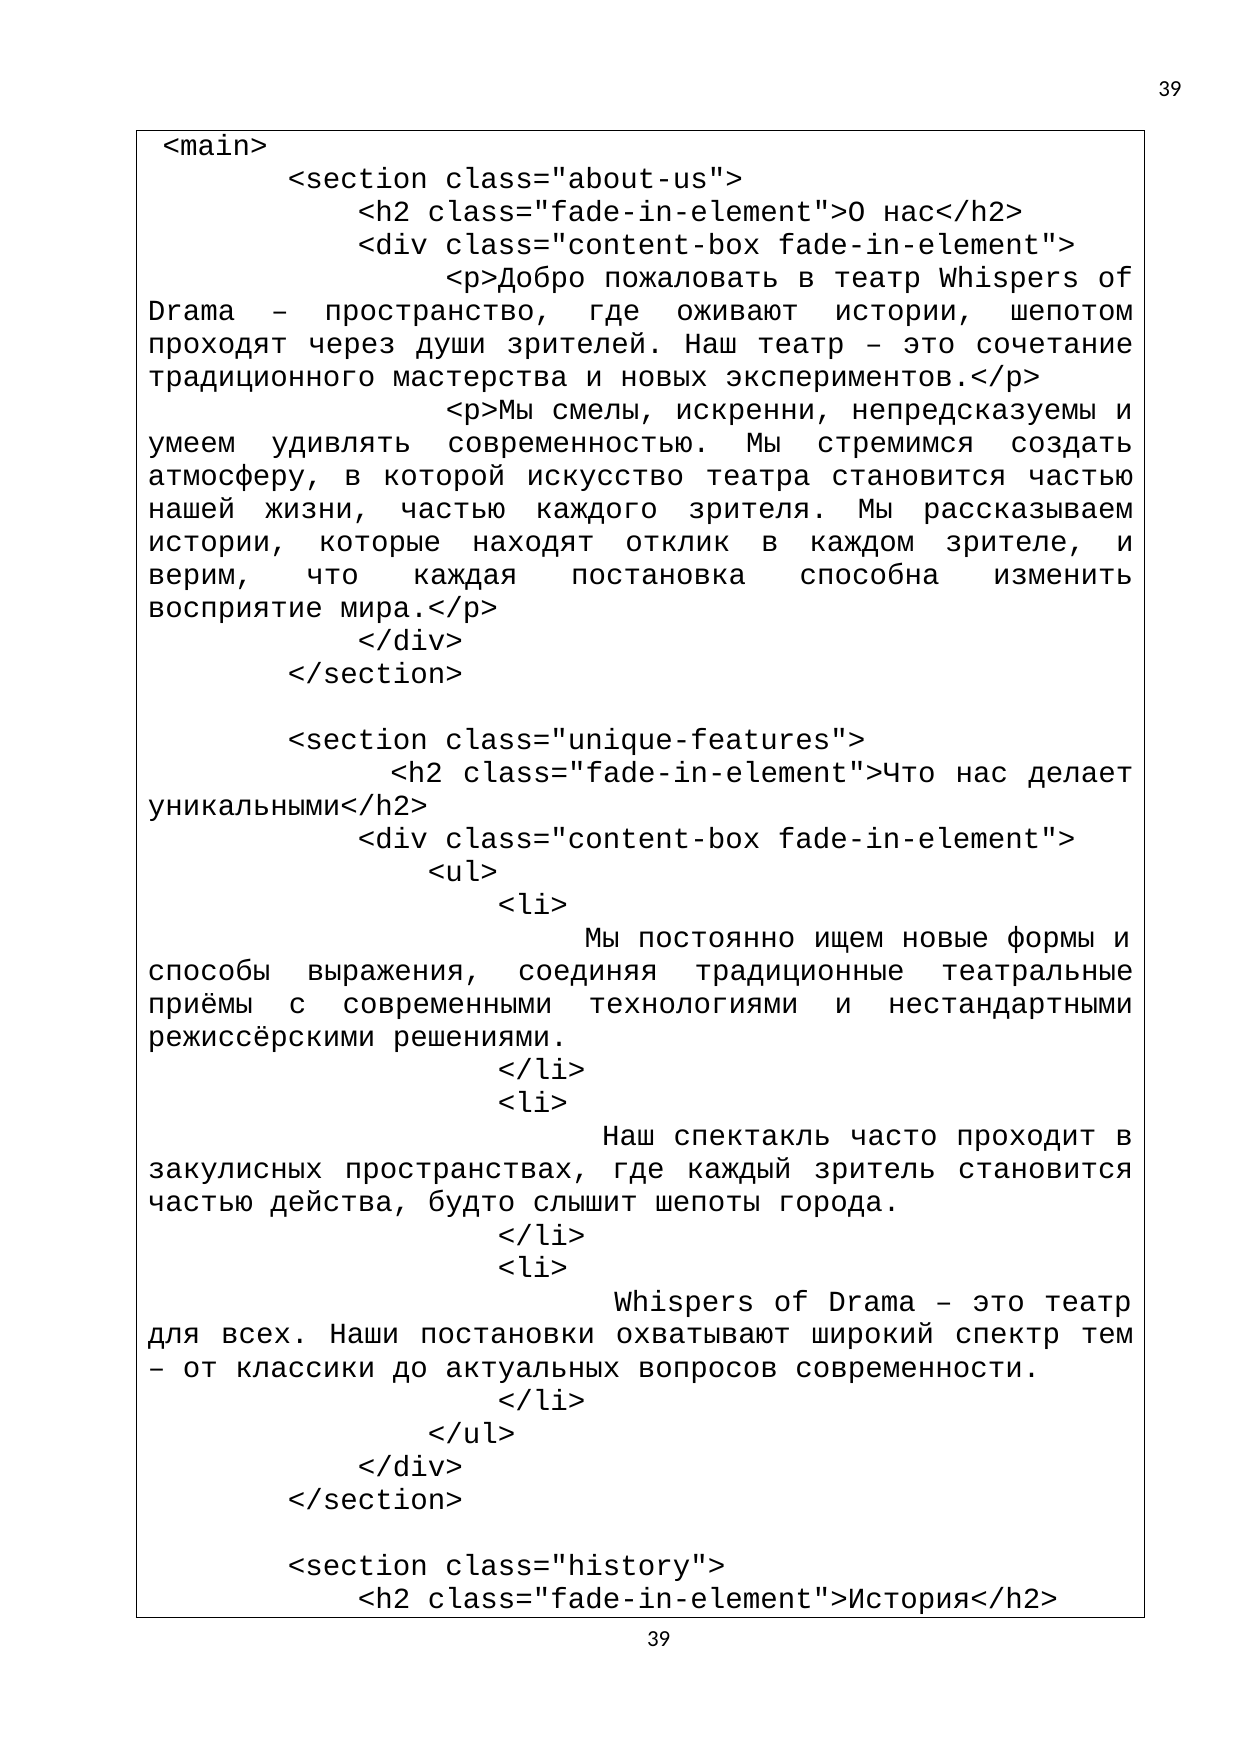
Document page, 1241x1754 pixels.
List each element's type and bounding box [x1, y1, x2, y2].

table_header [137, 131, 1144, 1617]
